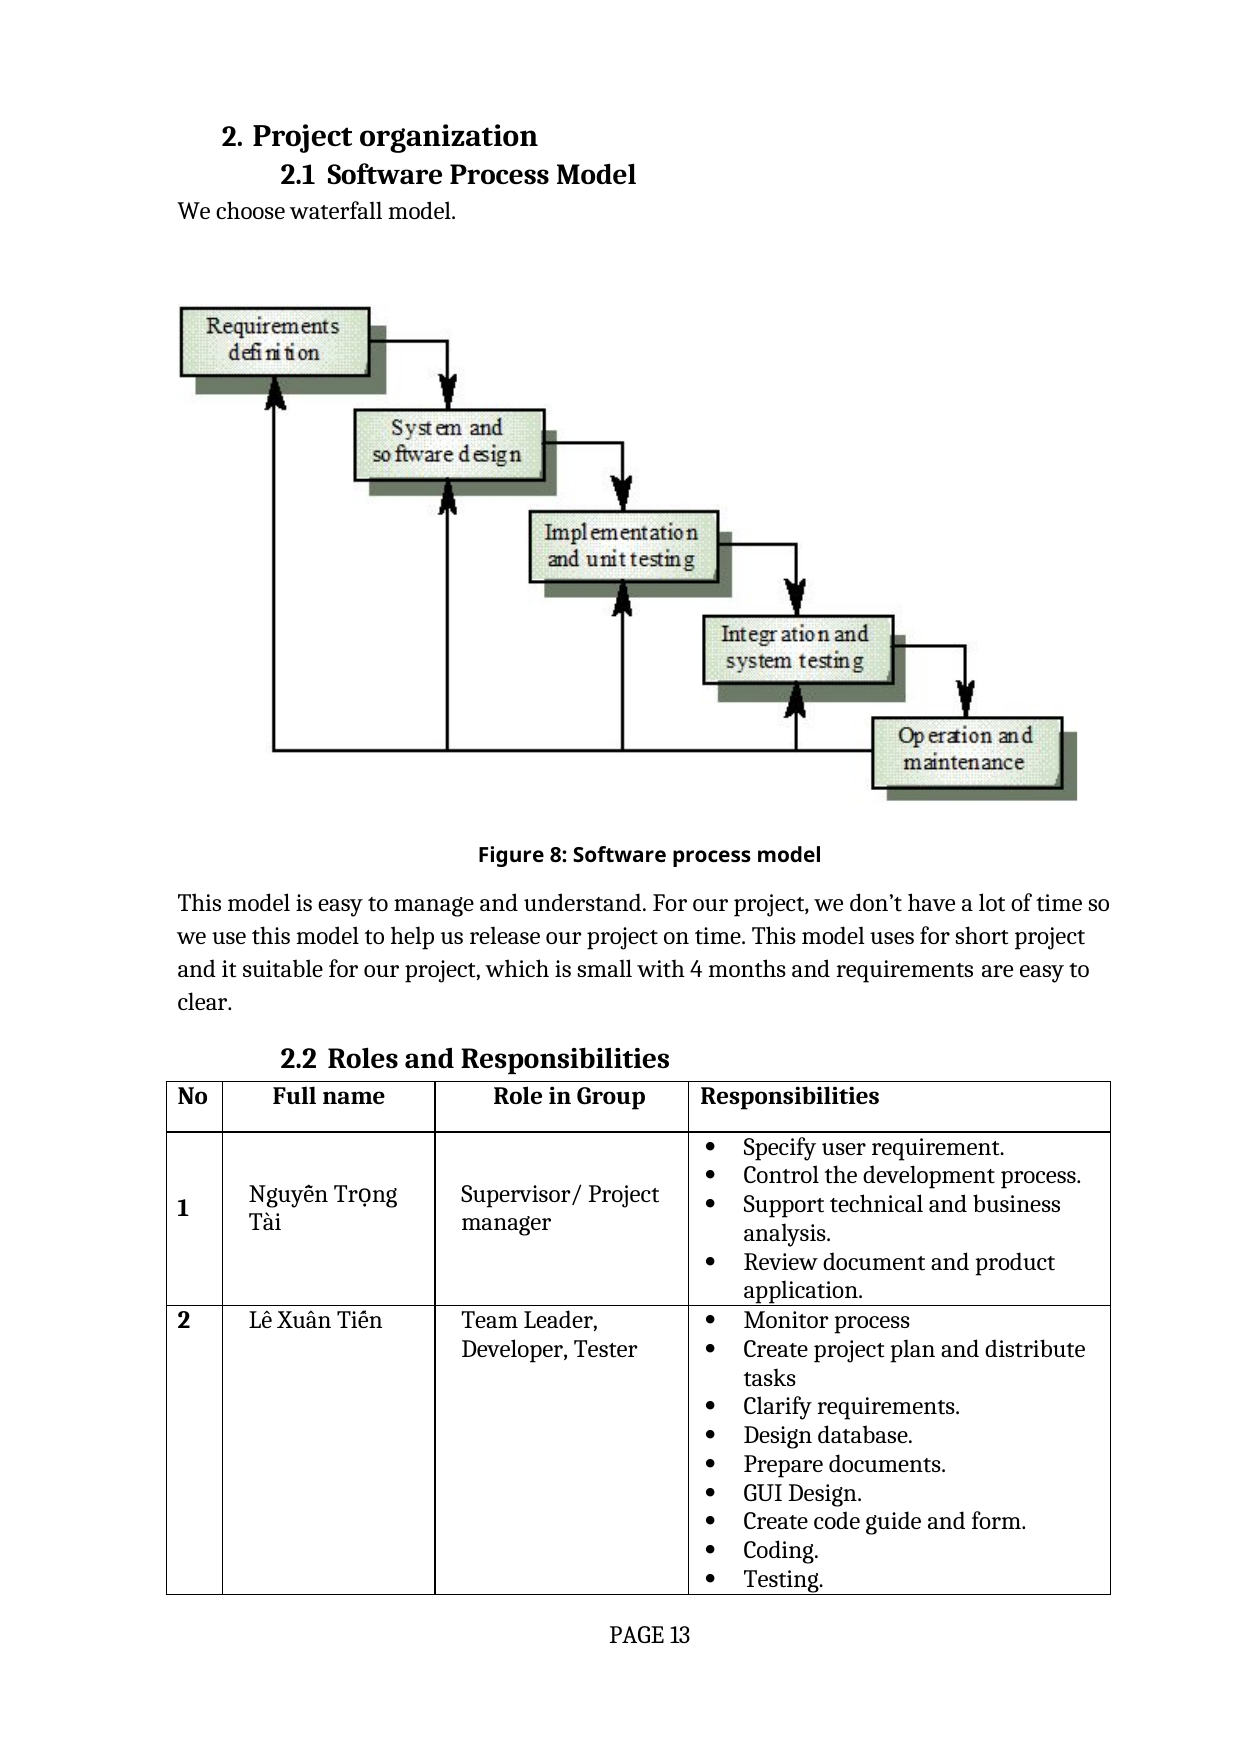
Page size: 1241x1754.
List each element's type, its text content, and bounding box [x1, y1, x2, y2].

subtitle Software Process Model [280, 158, 1122, 192]
picture [177, 304, 1078, 815]
text This model is easy to manage and understand. For our project, we don’t have a lot of time so we use this model to help us release our project on time. This model uses for short project and it suitable for our project, which is small with 4 months and requirements are easy to clear. [177, 889, 1122, 1017]
table_cell Nguyễn Trọng Tài [223, 1133, 434, 1305]
table_cell Supervisor/ Project manager [436, 1133, 688, 1305]
table_header Full name [223, 1082, 434, 1131]
subtitle Roles and Responsibilities [280, 1042, 1122, 1076]
subtitle Project organization [222, 118, 1122, 154]
table_cell Specify user requirement. Control the development process. Support technical and business analysis. Review document and product application. [689, 1133, 1110, 1305]
table_cell Lê Xuân Tiến [223, 1306, 434, 1593]
table_cell Team Leader, Developer, Tester [436, 1306, 688, 1593]
table_header Role in Group [436, 1082, 688, 1131]
text Figure 8: Software process model [177, 840, 1122, 868]
text We choose waterfall model. [177, 197, 1122, 226]
table_cell 2 [167, 1306, 222, 1593]
table_header No [167, 1082, 222, 1131]
table_header Responsibilities [689, 1082, 1110, 1131]
table_cell 1 [167, 1133, 222, 1305]
